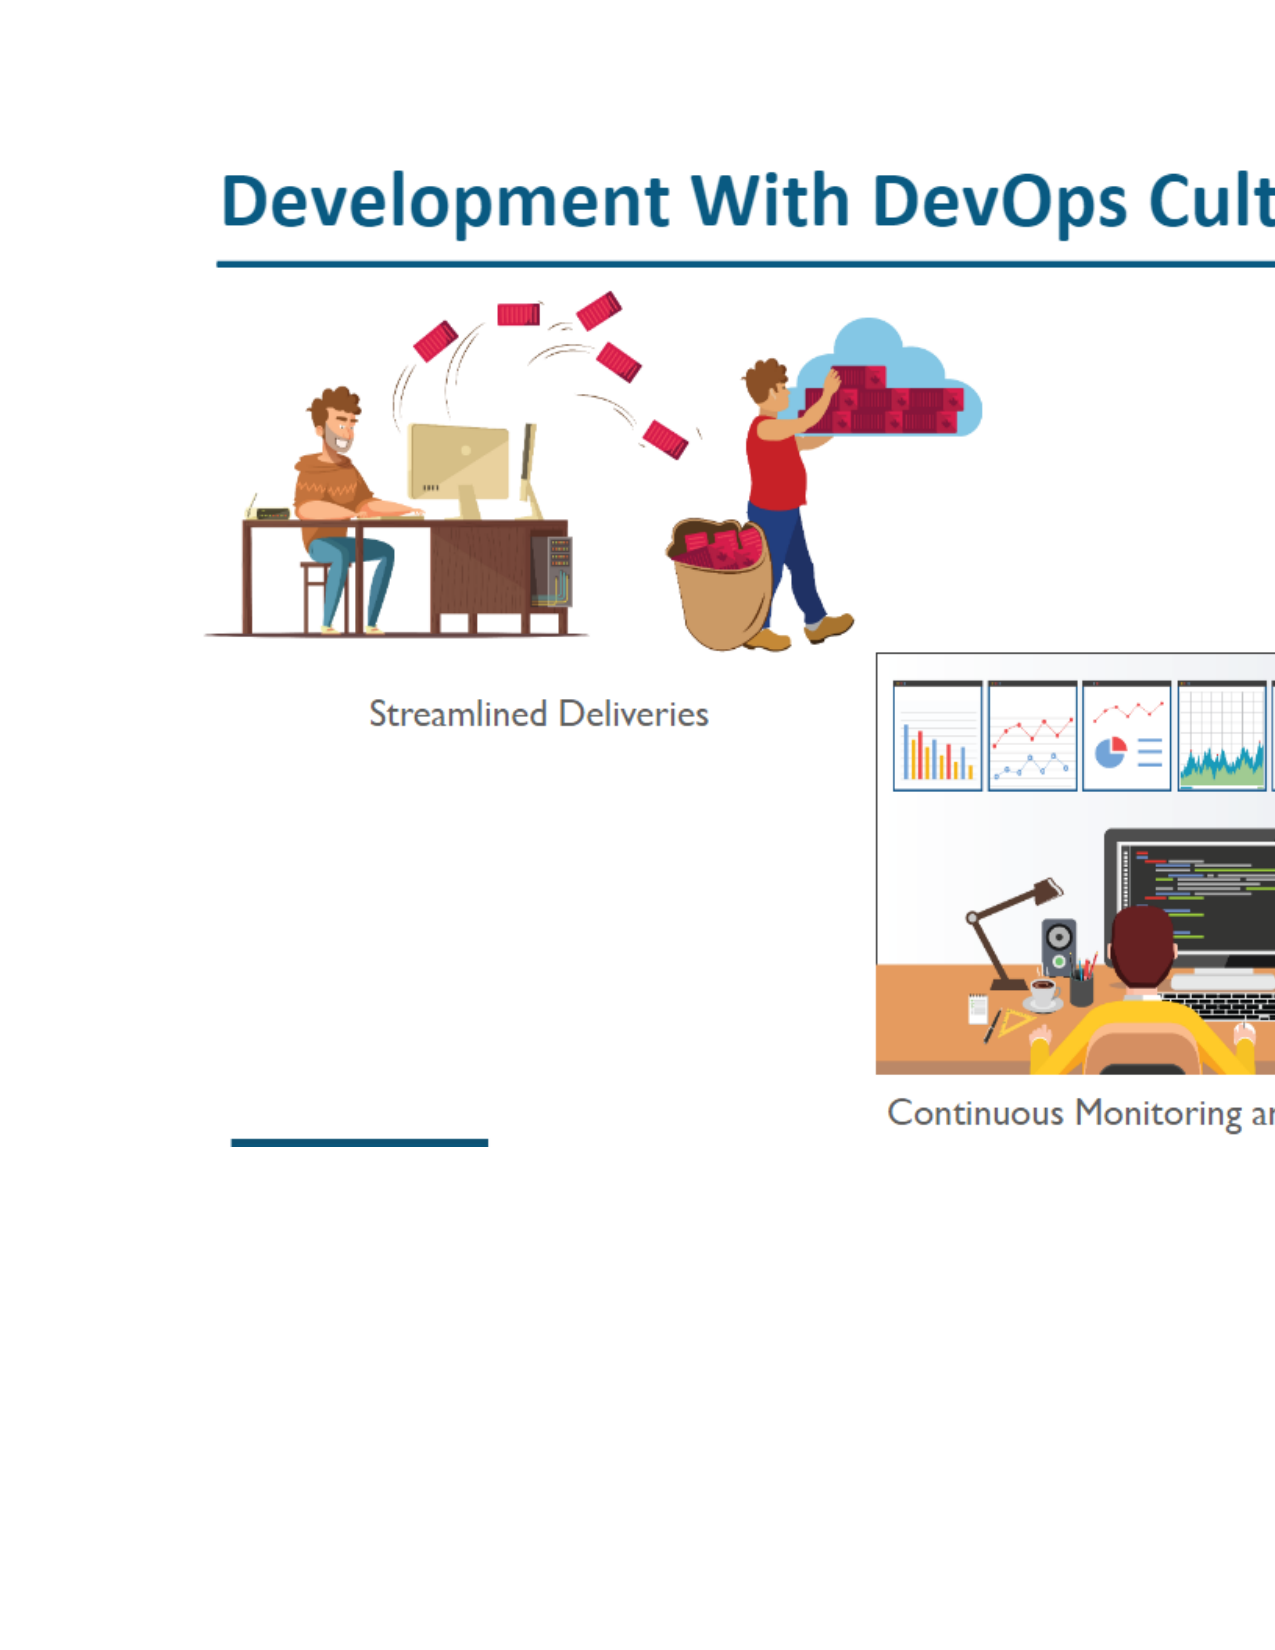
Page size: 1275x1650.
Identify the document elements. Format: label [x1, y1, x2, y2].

picture [168, 150, 1275, 1147]
picture [1269, 196, 1275, 219]
